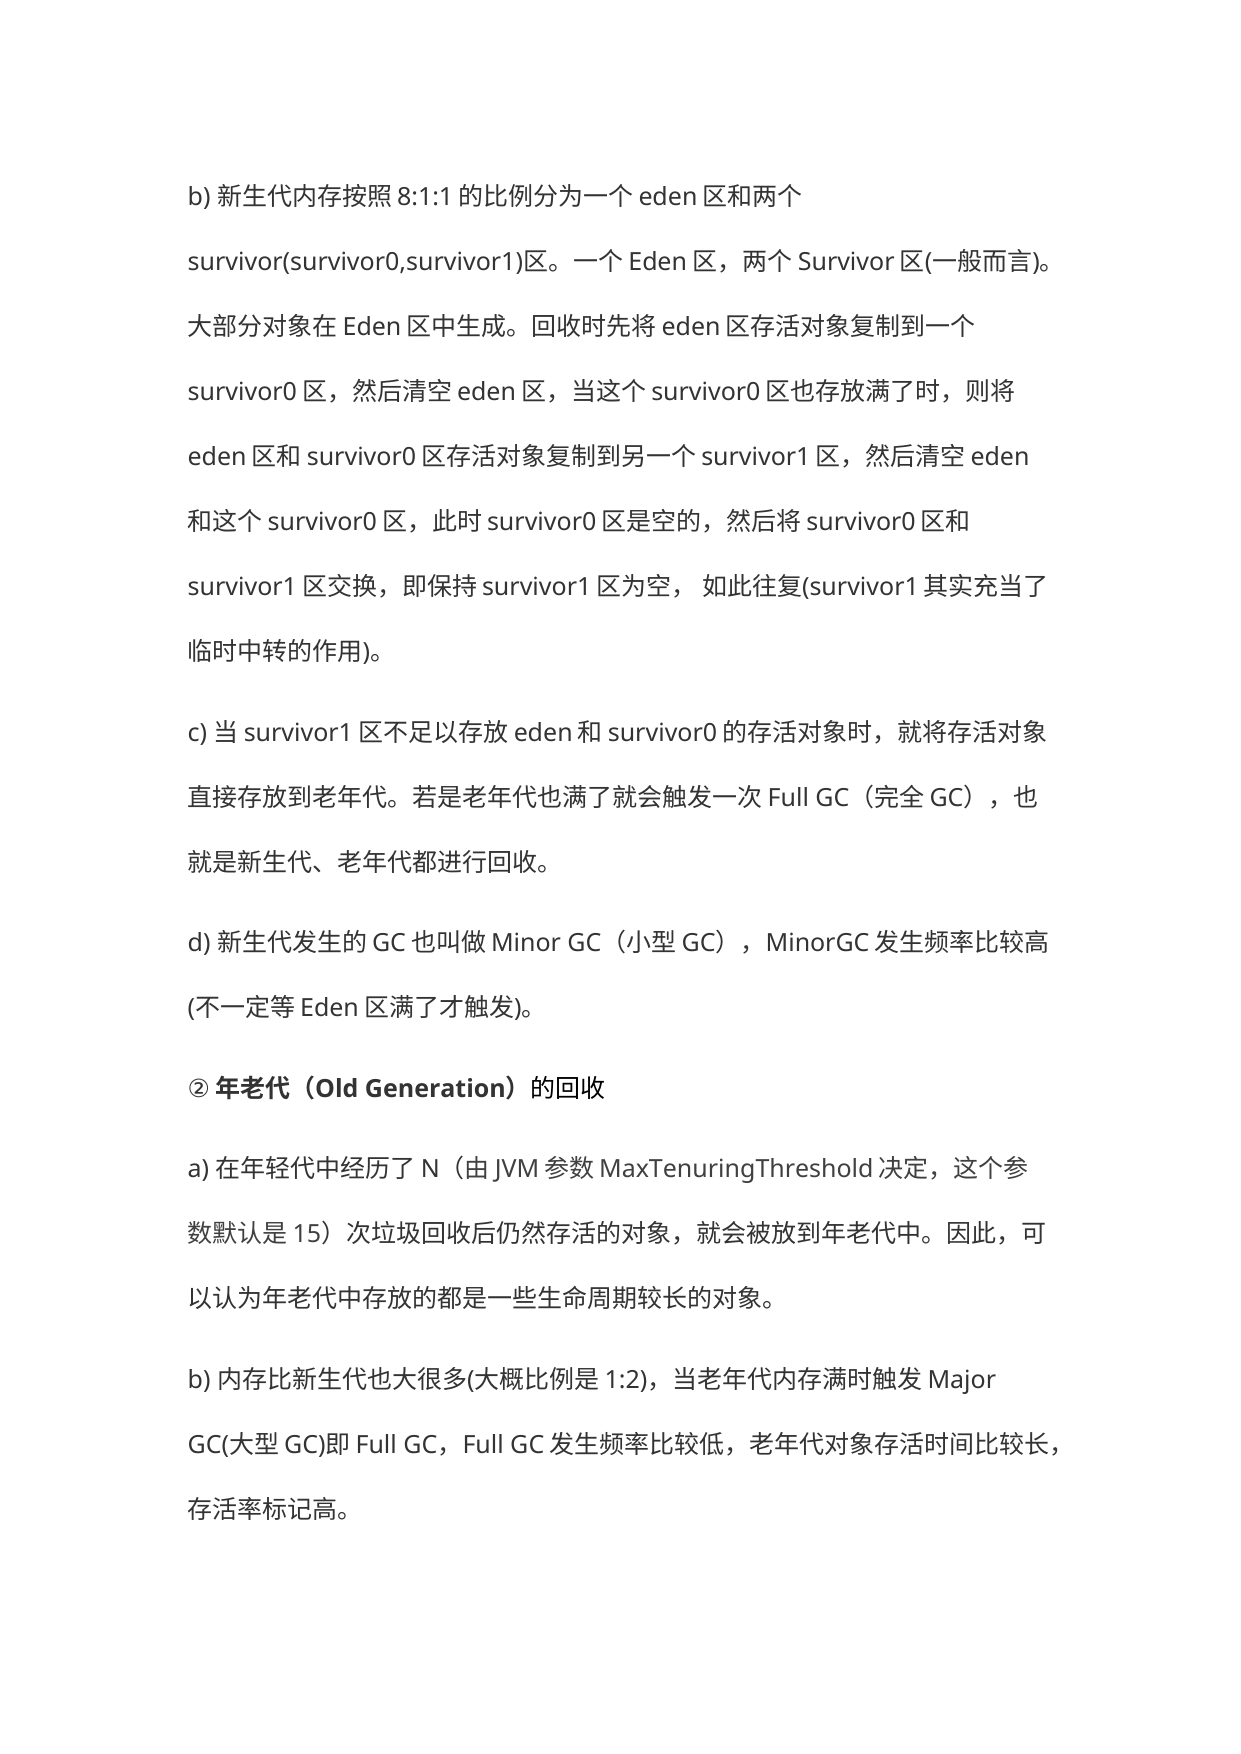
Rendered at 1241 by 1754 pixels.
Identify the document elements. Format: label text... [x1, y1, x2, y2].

text b) 内存比新生代也大很多(大概比例是1:2)，当老年代内存满时触发Major GC(大型GC)即Full GC，Full GC发生频率比较低，老年代对象存活时间比较长，存活率标记高。 [187, 1345, 1053, 1540]
text 年老代（Old Generation）的回收 [187, 1054, 1053, 1119]
text c) 当survivor1区不足以存放 eden和survivor0的存活对象时，就将存活对象直接存放到老年代。若是老年代也满了就会触发一次Full GC（完全GC），也就是新生代、老年代都进行回收。 [187, 698, 1053, 893]
text d) 新生代发生的GC也叫做Minor GC（小型GC），MinorGC发生频率比较高(不一定等Eden区满了才触发)。 [187, 908, 1053, 1038]
text a) 在年轻代中经历了N（由JVM参数MaxTenuringThreshold决定，这个参数默认是15）次垃圾回收后仍然存活的对象，就会被放到年老代中。因此，可以认为年老代中存放的都是一些生命周期较长的对象。 [187, 1134, 1053, 1329]
text b) 新生代内存按照8:1:1的比例分为一个eden区和两个survivor(survivor0,survivor1)区。一个Eden区，两个 Survivor区(一般而言)。大部分对象在Eden区中生成。回收时先将eden区存活对象复制到一个survivor0区，然后清空eden区，当这个survivor0区也存放满了时，则将eden区和survivor0区存活对象复制到另一个survivor1区，然后清空eden和这个survivor0区，此时survivor0区是空的，然后将survivor0区和survivor1区交换，即保持survivor1区为空， 如此往复(survivor1其实充当了临时中转的作用)。 [187, 162, 1053, 682]
